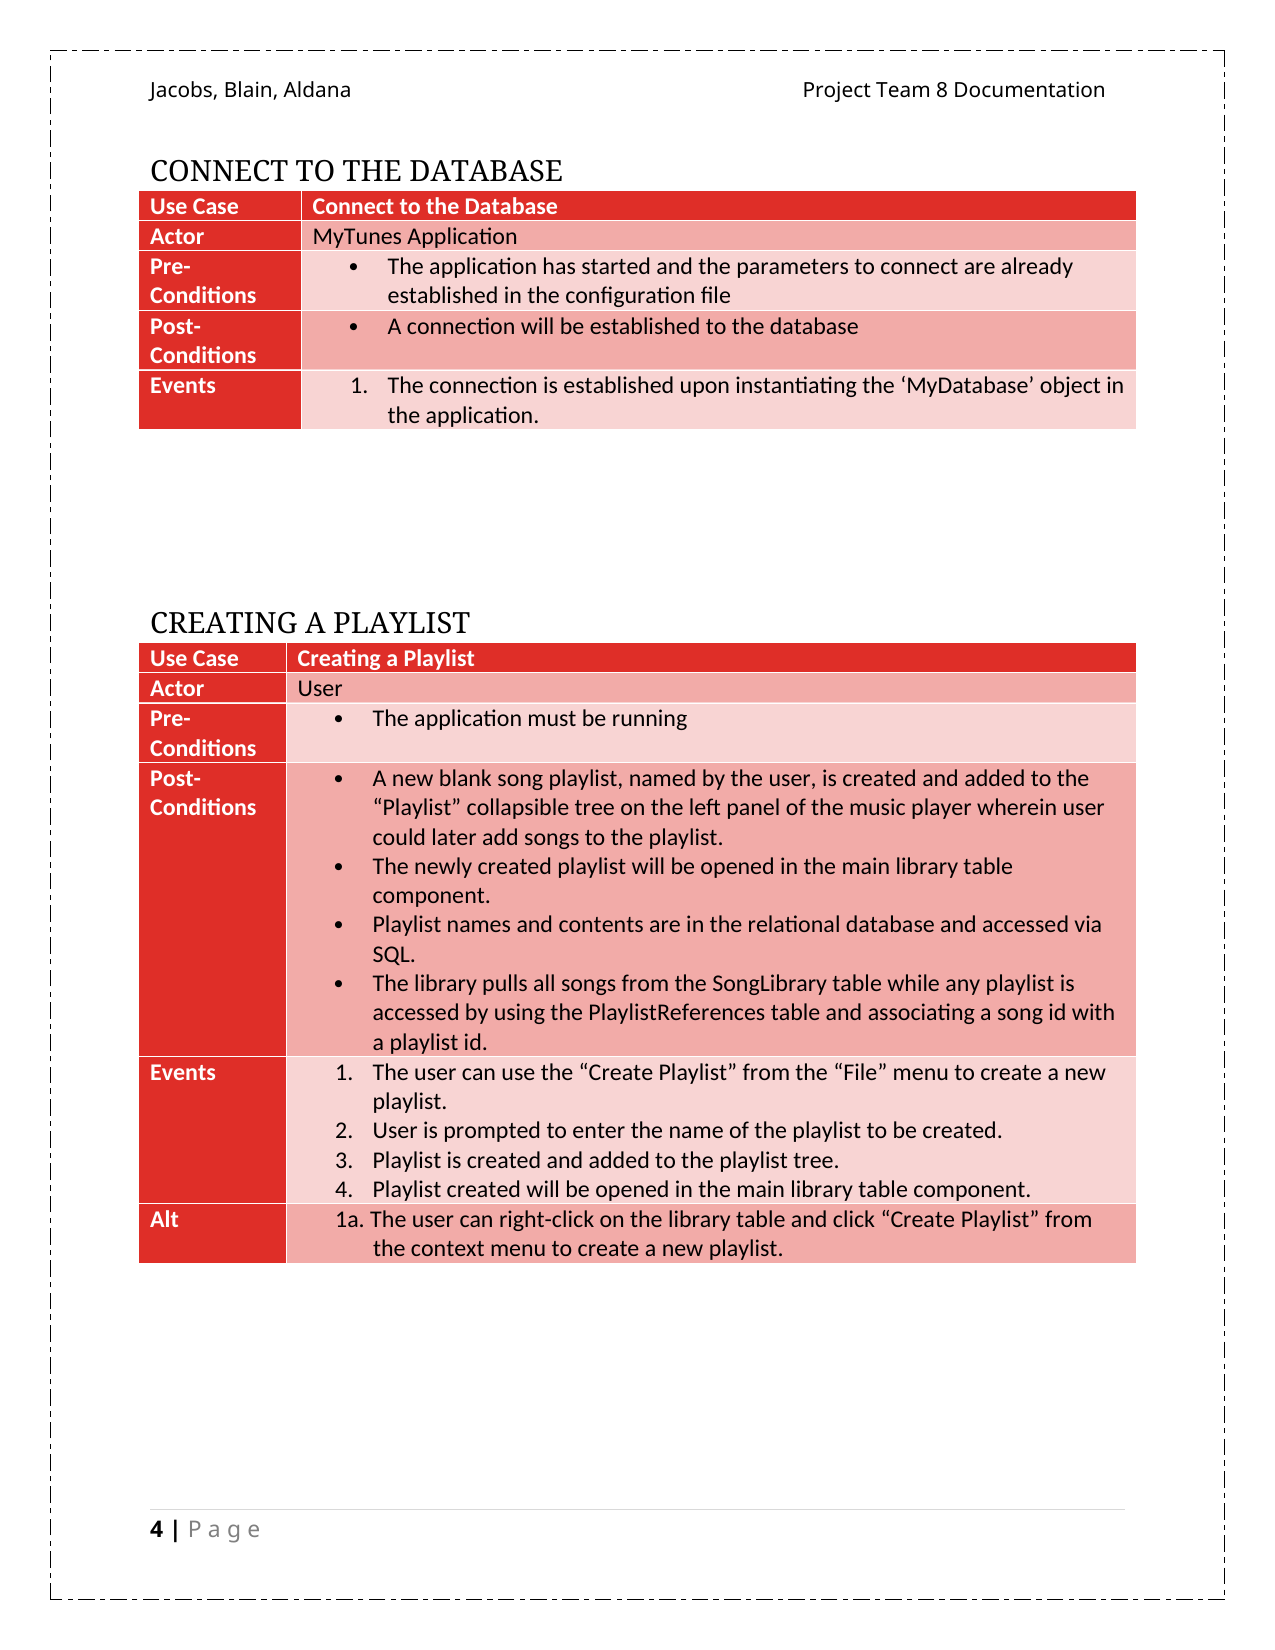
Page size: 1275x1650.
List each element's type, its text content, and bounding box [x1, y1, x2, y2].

table_cell The connection is established upon instantiating the ‘MyDatabase’ object in the application. [302, 371, 1136, 429]
table_cell MyTunes Application [302, 221, 1136, 250]
table_cell Events [139, 371, 301, 429]
table_cell The user can use the “Create Playlist” from the “File” menu to create a new playlist. User is prompted to enter the name of the playlist to be created. Playlist is created and added to the playlist tree. Playlist created will be opened in the main library table component. [287, 1057, 1136, 1203]
table_header Use Case [139, 643, 286, 672]
table_cell User [287, 673, 1136, 702]
subtitle connect to the database [150, 150, 1125, 190]
table_cell Post-Conditions [139, 311, 301, 369]
table_cell The application has started and the parameters to connect are already established in the configuration file [302, 251, 1136, 310]
table_cell A new blank song playlist, named by the user, is created and added to the “Playlist” collapsible tree on the left panel of the music player wherein user could later add songs to the playlist. The newly created playlist will be opened in the main library table component. Playlist names and contents are in the relational database and accessed via SQL. The library pulls all songs from the SongLibrary table while any playlist is accessed by using the PlaylistReferences table and associating a song id with a playlist id. [287, 763, 1136, 1056]
table_cell 1a. The user can right-click on the library table and click “Create Playlist” from the context menu to create a new playlist. [287, 1204, 1136, 1263]
table_cell Actor [139, 673, 286, 702]
subtitle CREATING A PLAYLIST [150, 602, 1125, 642]
table_cell Post-Conditions [139, 763, 286, 1056]
table_cell A connection will be established to the database [302, 311, 1136, 369]
table_cell Events [139, 1057, 286, 1203]
table_header Creating a Playlist [287, 643, 1136, 672]
table_cell Actor [139, 221, 301, 250]
table_cell Pre-Conditions [139, 251, 301, 310]
table_header Use Case [139, 191, 301, 220]
table_cell Pre-Conditions [139, 704, 286, 762]
table_cell The application must be running [287, 704, 1136, 762]
table_cell Alt [139, 1204, 286, 1263]
table_header Connect to the Database [302, 191, 1136, 220]
